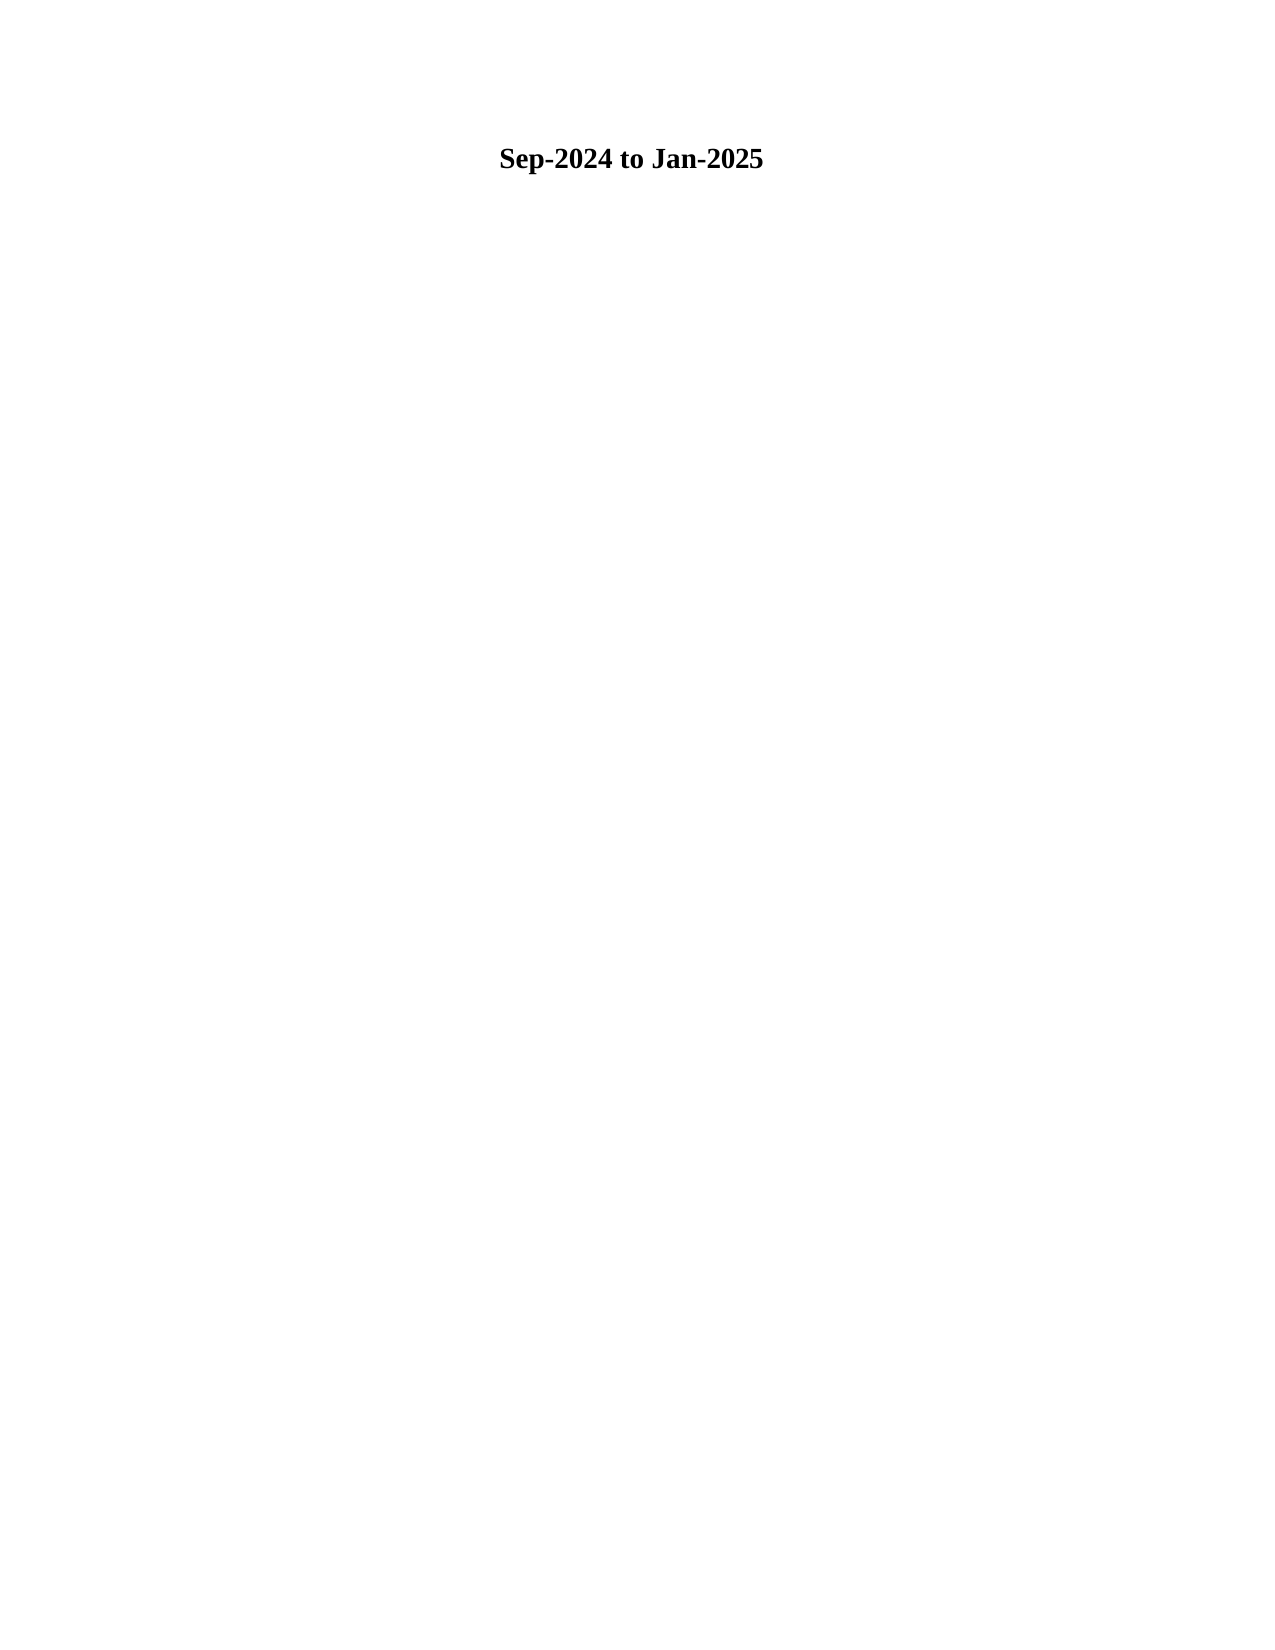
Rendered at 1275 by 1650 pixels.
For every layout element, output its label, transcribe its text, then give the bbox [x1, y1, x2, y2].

subtitle Sep-2024 to Jan-2025 [499, 142, 1162, 175]
